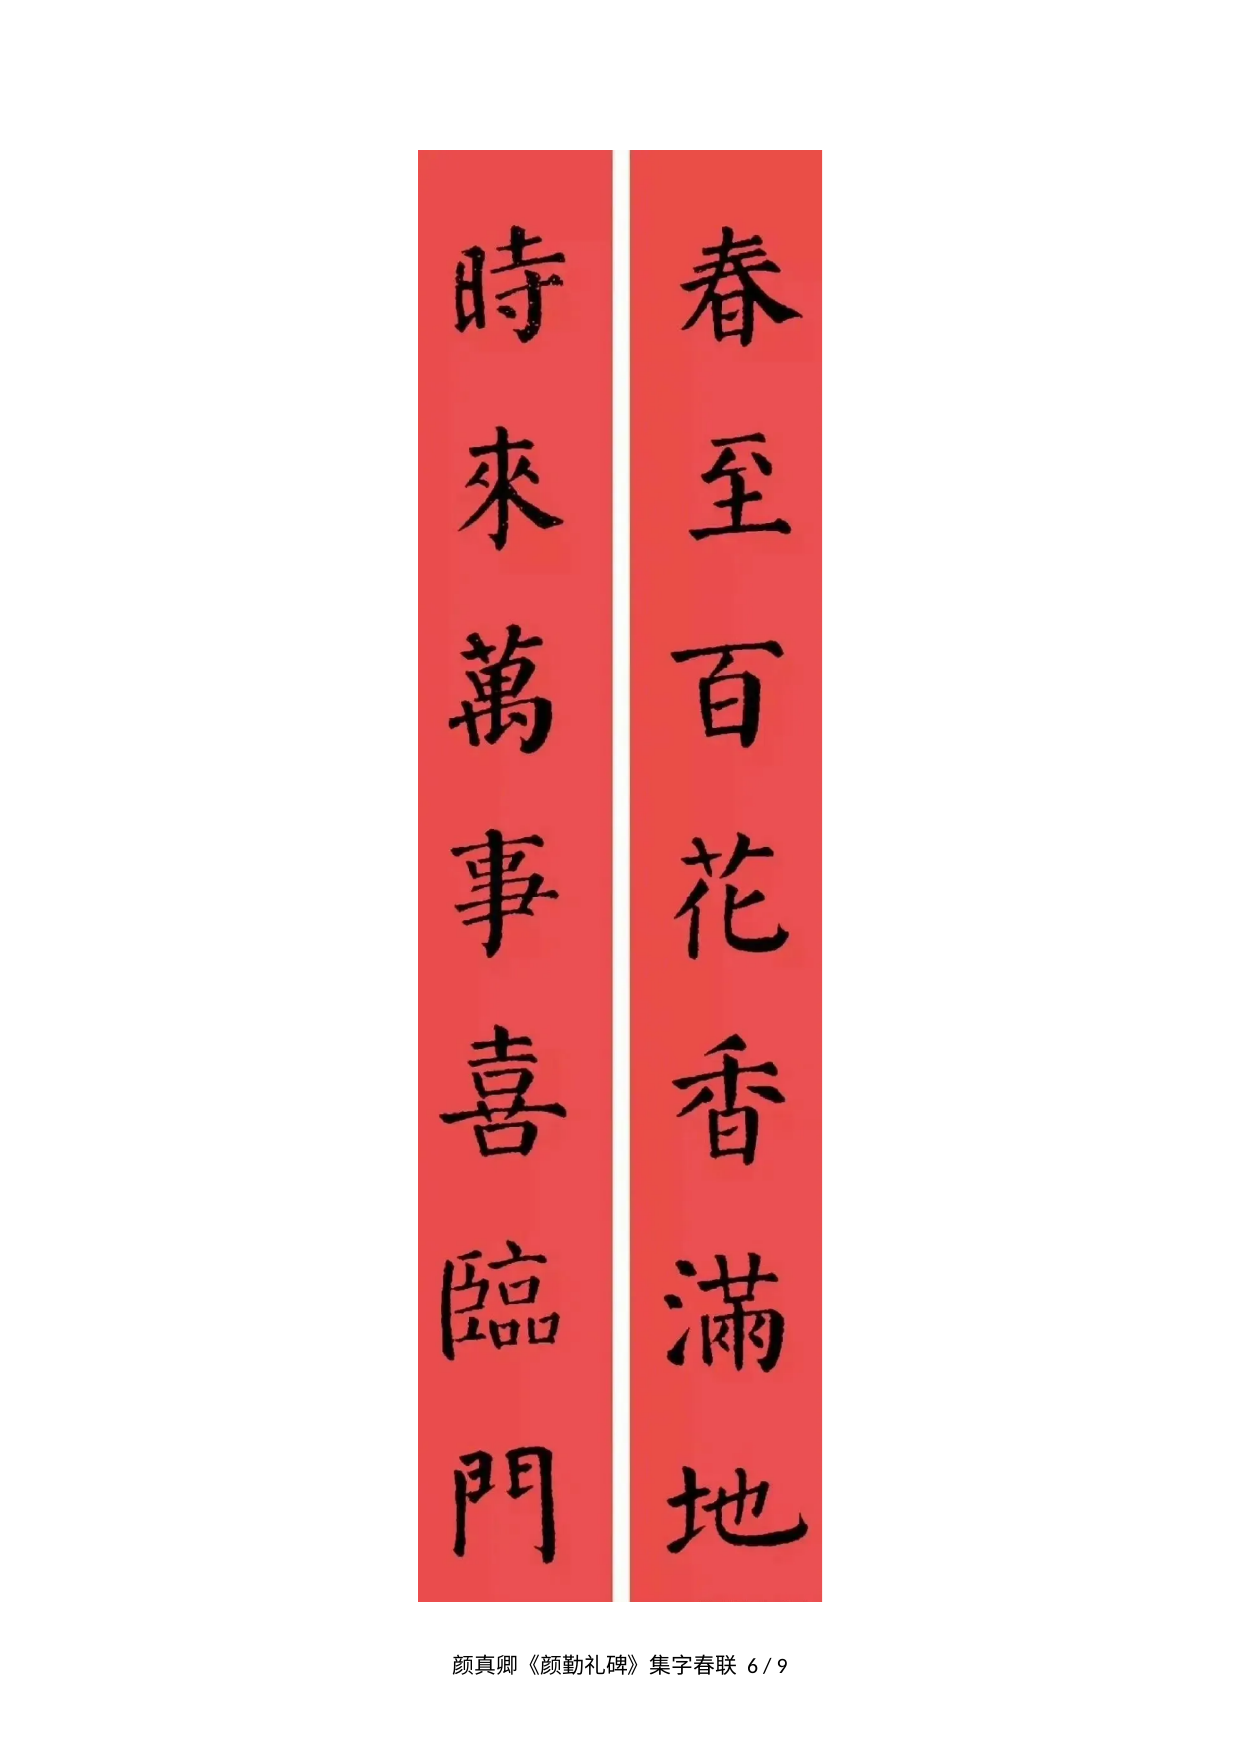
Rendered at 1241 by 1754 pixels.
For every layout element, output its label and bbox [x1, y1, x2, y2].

picture [418, 150, 823, 1602]
